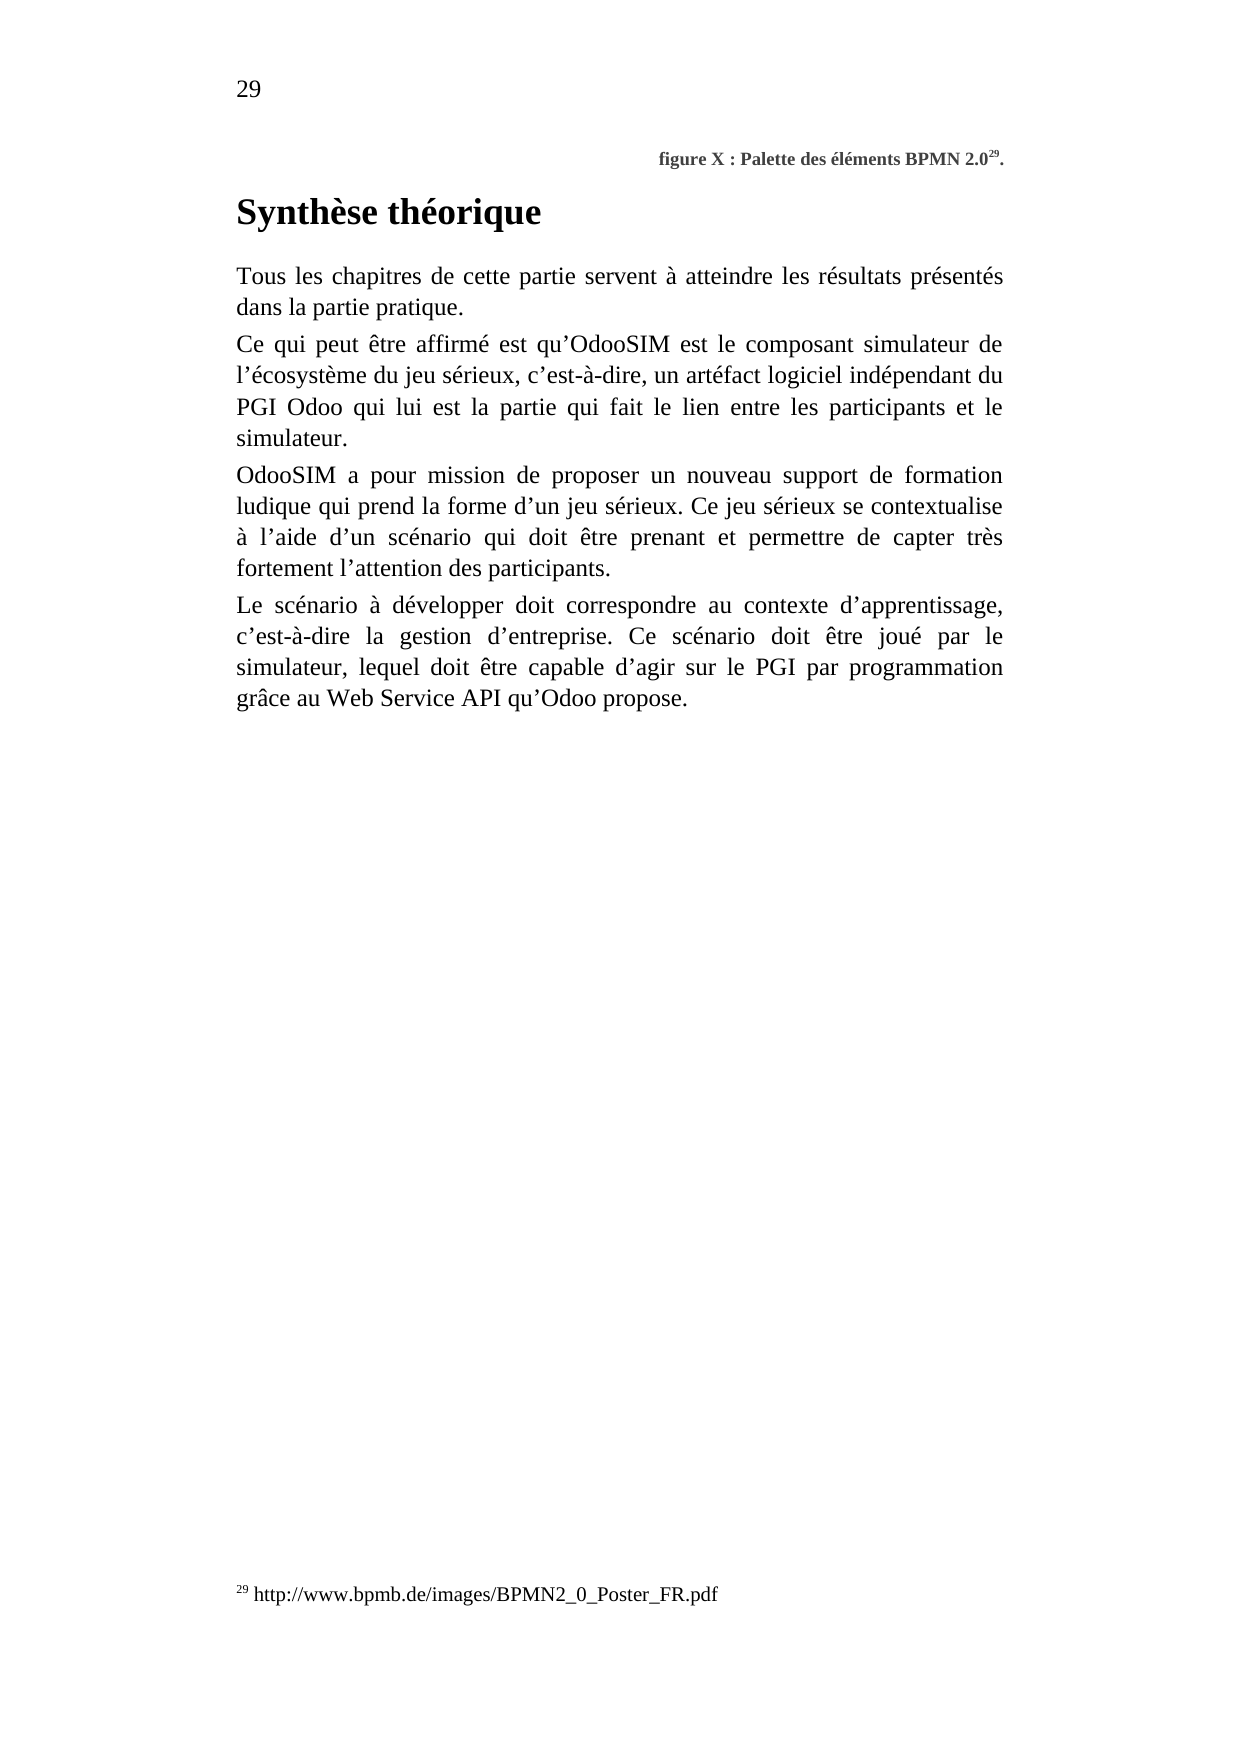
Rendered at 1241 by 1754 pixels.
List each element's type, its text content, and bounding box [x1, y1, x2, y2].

text figure X : Palette des éléments BPMN 2.0. [236, 148, 1004, 169]
text Ce qui peut être affirmé est qu’OdooSIM est le composant simulateur de l’écosystème du jeu sérieux, c’est-à-dire, un artéfact logiciel indépendant du PGI Odoo qui lui est la partie qui fait le lien entre les participants et le simulateur. [236, 329, 1004, 451]
text OdooSIM a pour mission de proposer un nouveau support de formation ludique qui prend la forme d’un jeu sérieux. Ce jeu sérieux se contextualise à l’aide d’un scénario qui doit être prenant et permettre de capter très fortement l’attention des participants. [236, 460, 1004, 582]
text Synthèse théorique [236, 190, 1004, 233]
text Le scénario à développer doit correspondre au contexte d’apprentissage, c’est-à-dire la gestion d’entreprise. Ce scénario doit être joué par le simulateur, lequel doit être capable d’agir sur le PGI par programmation grâce au Web Service API qu’Odoo propose. [236, 590, 1004, 712]
text Tous les chapitres de cette partie servent à atteindre les résultats présentés dans la partie pratique. [236, 261, 1004, 321]
